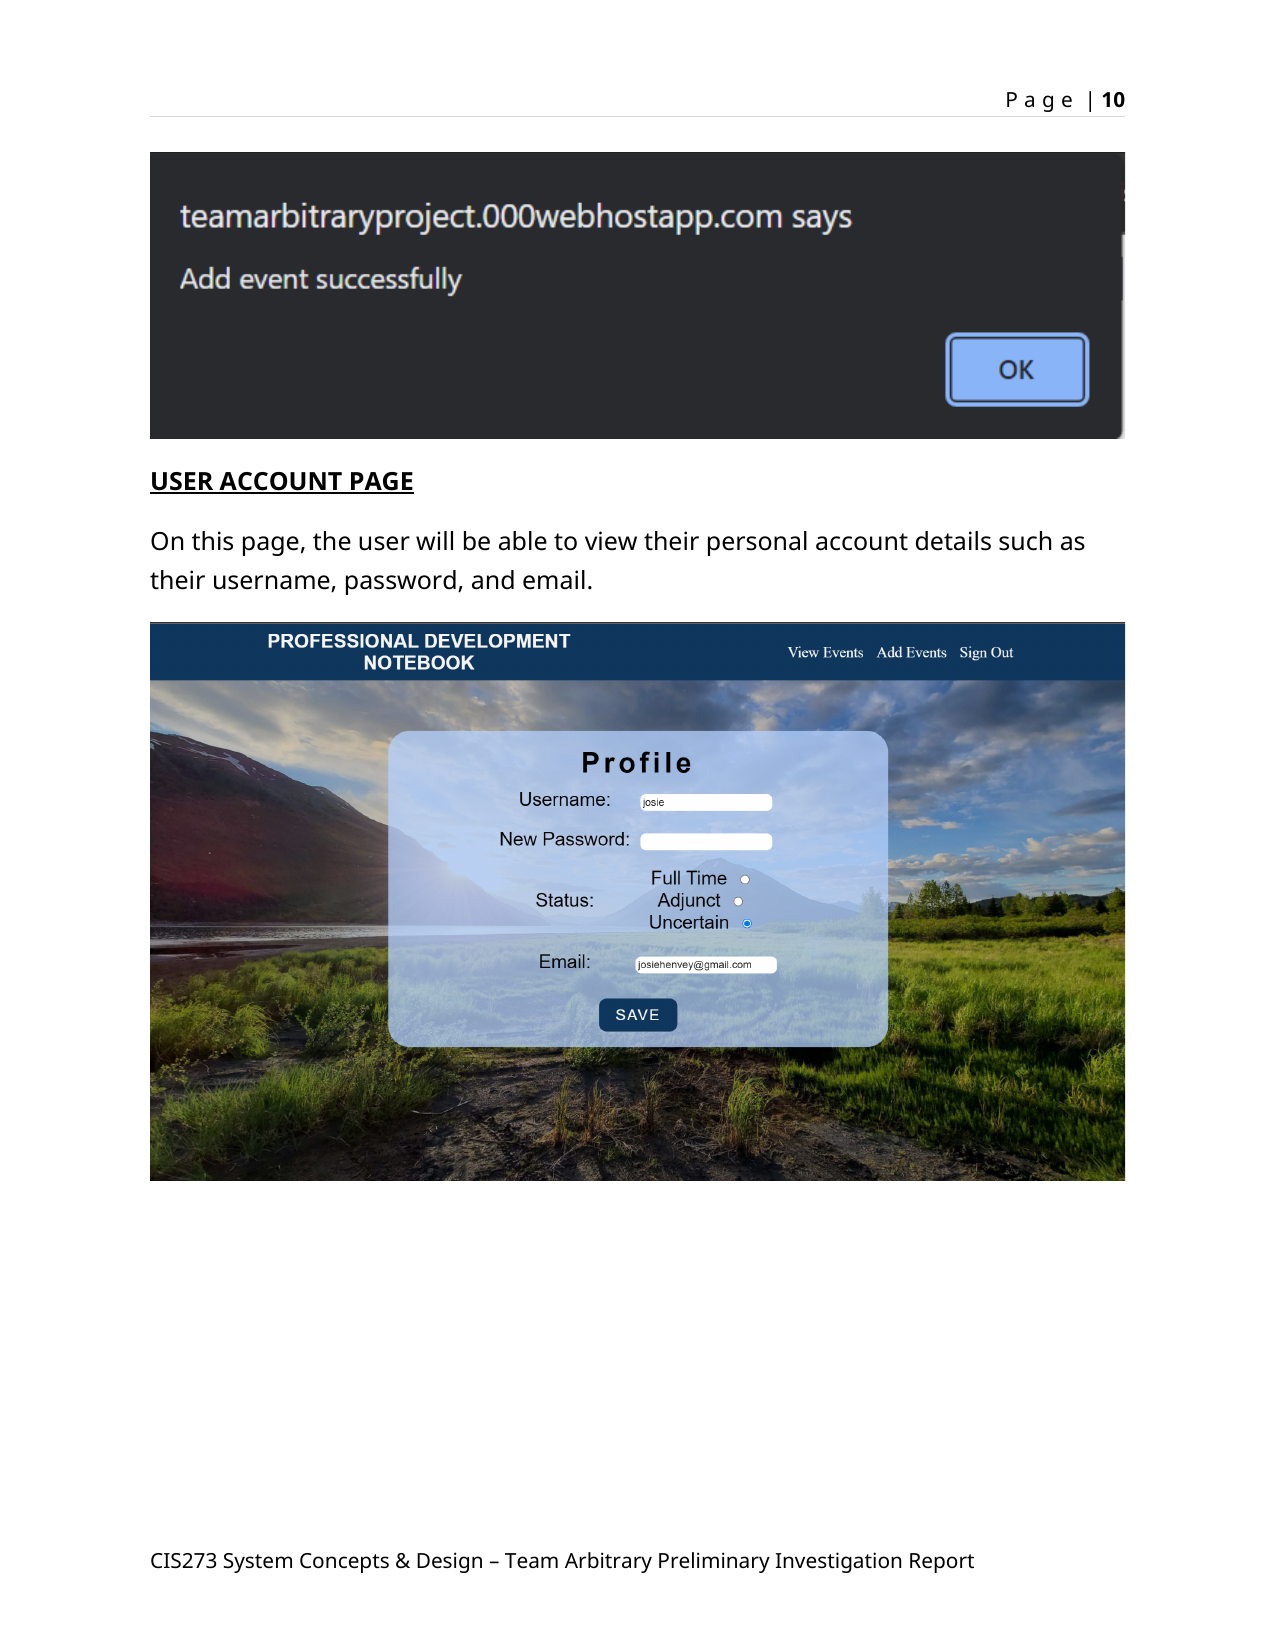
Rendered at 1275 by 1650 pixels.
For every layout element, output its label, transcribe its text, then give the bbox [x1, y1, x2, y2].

text USER ACCOUNT PAGE [150, 464, 1125, 498]
picture [150, 622, 1125, 1181]
text On this page, the user will be able to view their personal account details such as their username, password, and email. [150, 524, 1125, 597]
picture [150, 152, 1125, 439]
